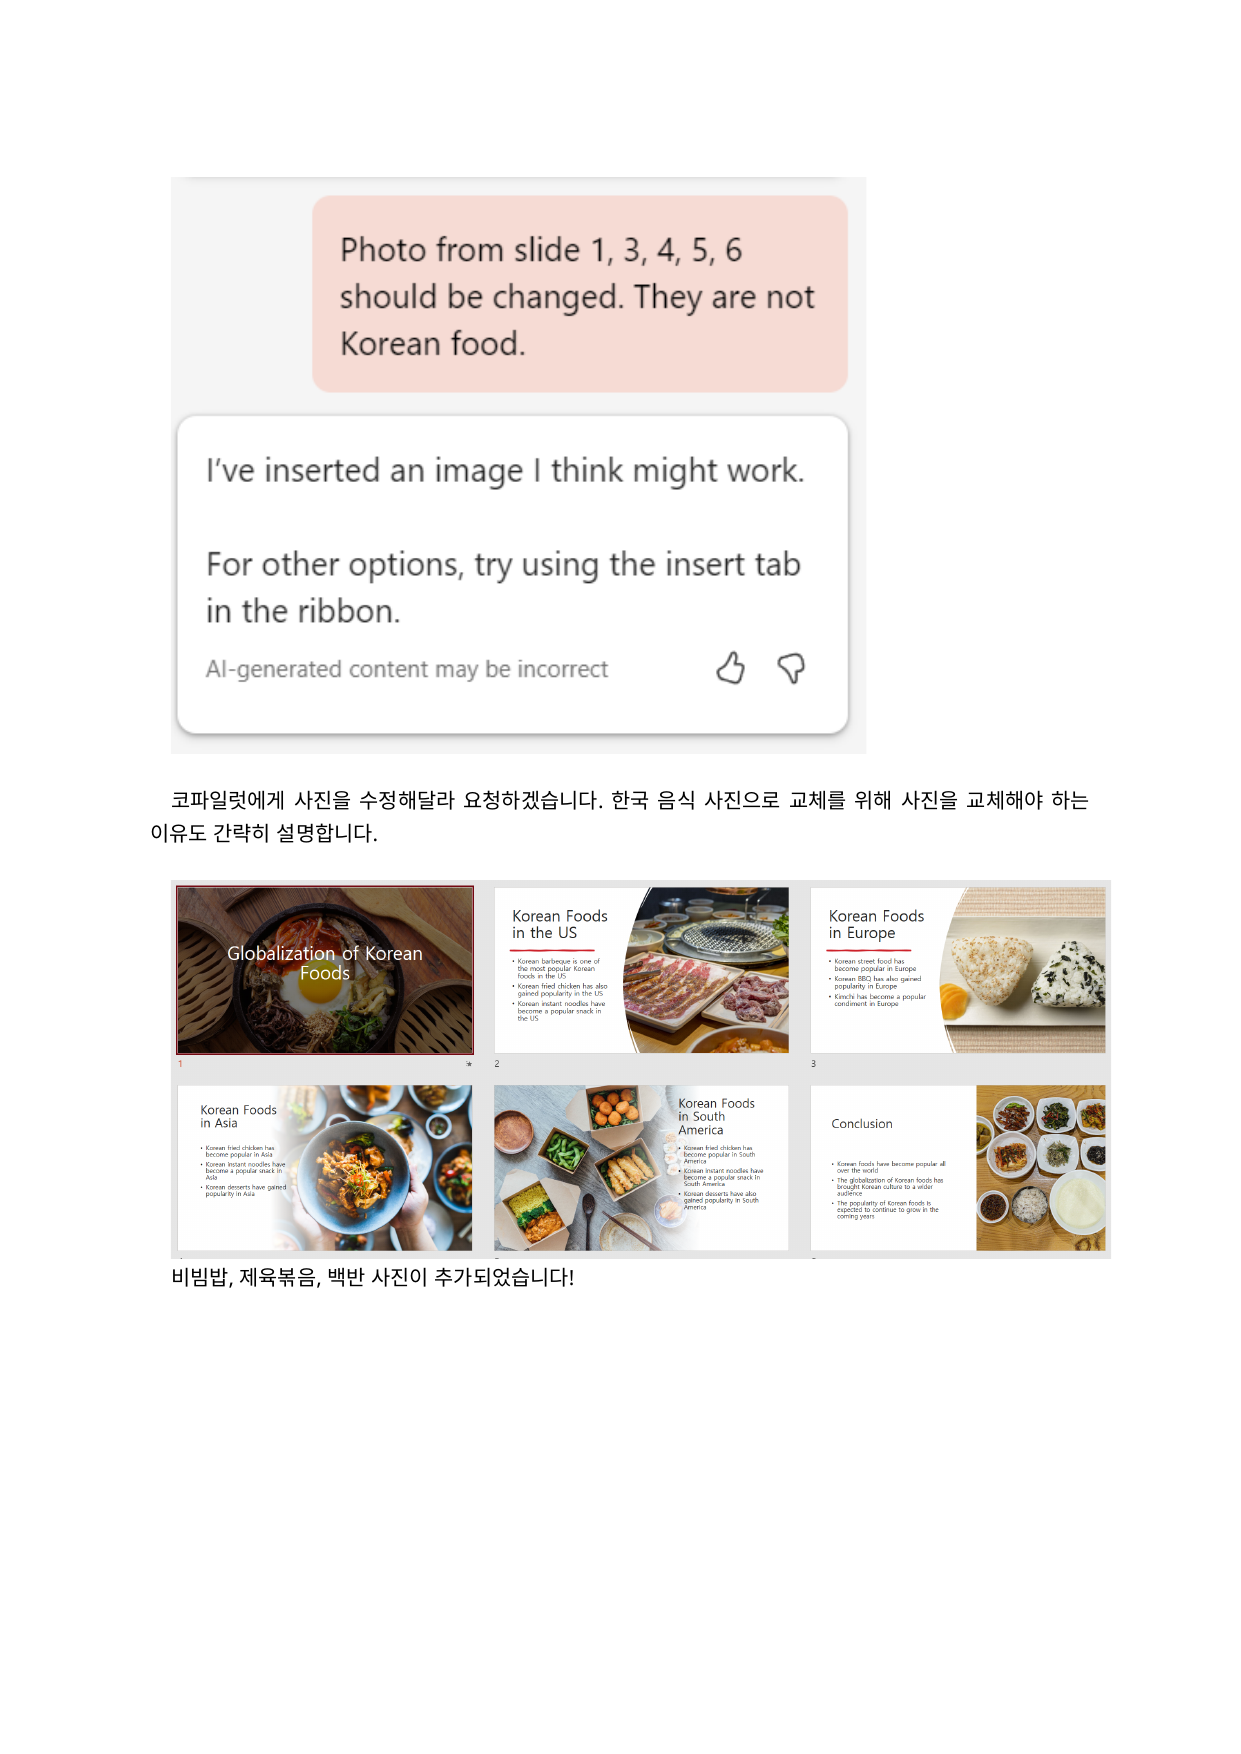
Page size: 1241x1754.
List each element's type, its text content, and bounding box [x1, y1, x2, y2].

text 코파일럿에게 사진을 수정해달라 요청하겠습니다. 한국 음식 사진으로 교체를 위해 사진을 교체해야 하는 이유도 간략히 설명합니다. [150, 784, 1090, 847]
text 비빔밥, 제육볶음, 백반 사진이 추가되었습니다! [150, 1261, 1090, 1291]
picture [170, 880, 1112, 1259]
picture [170, 177, 867, 754]
